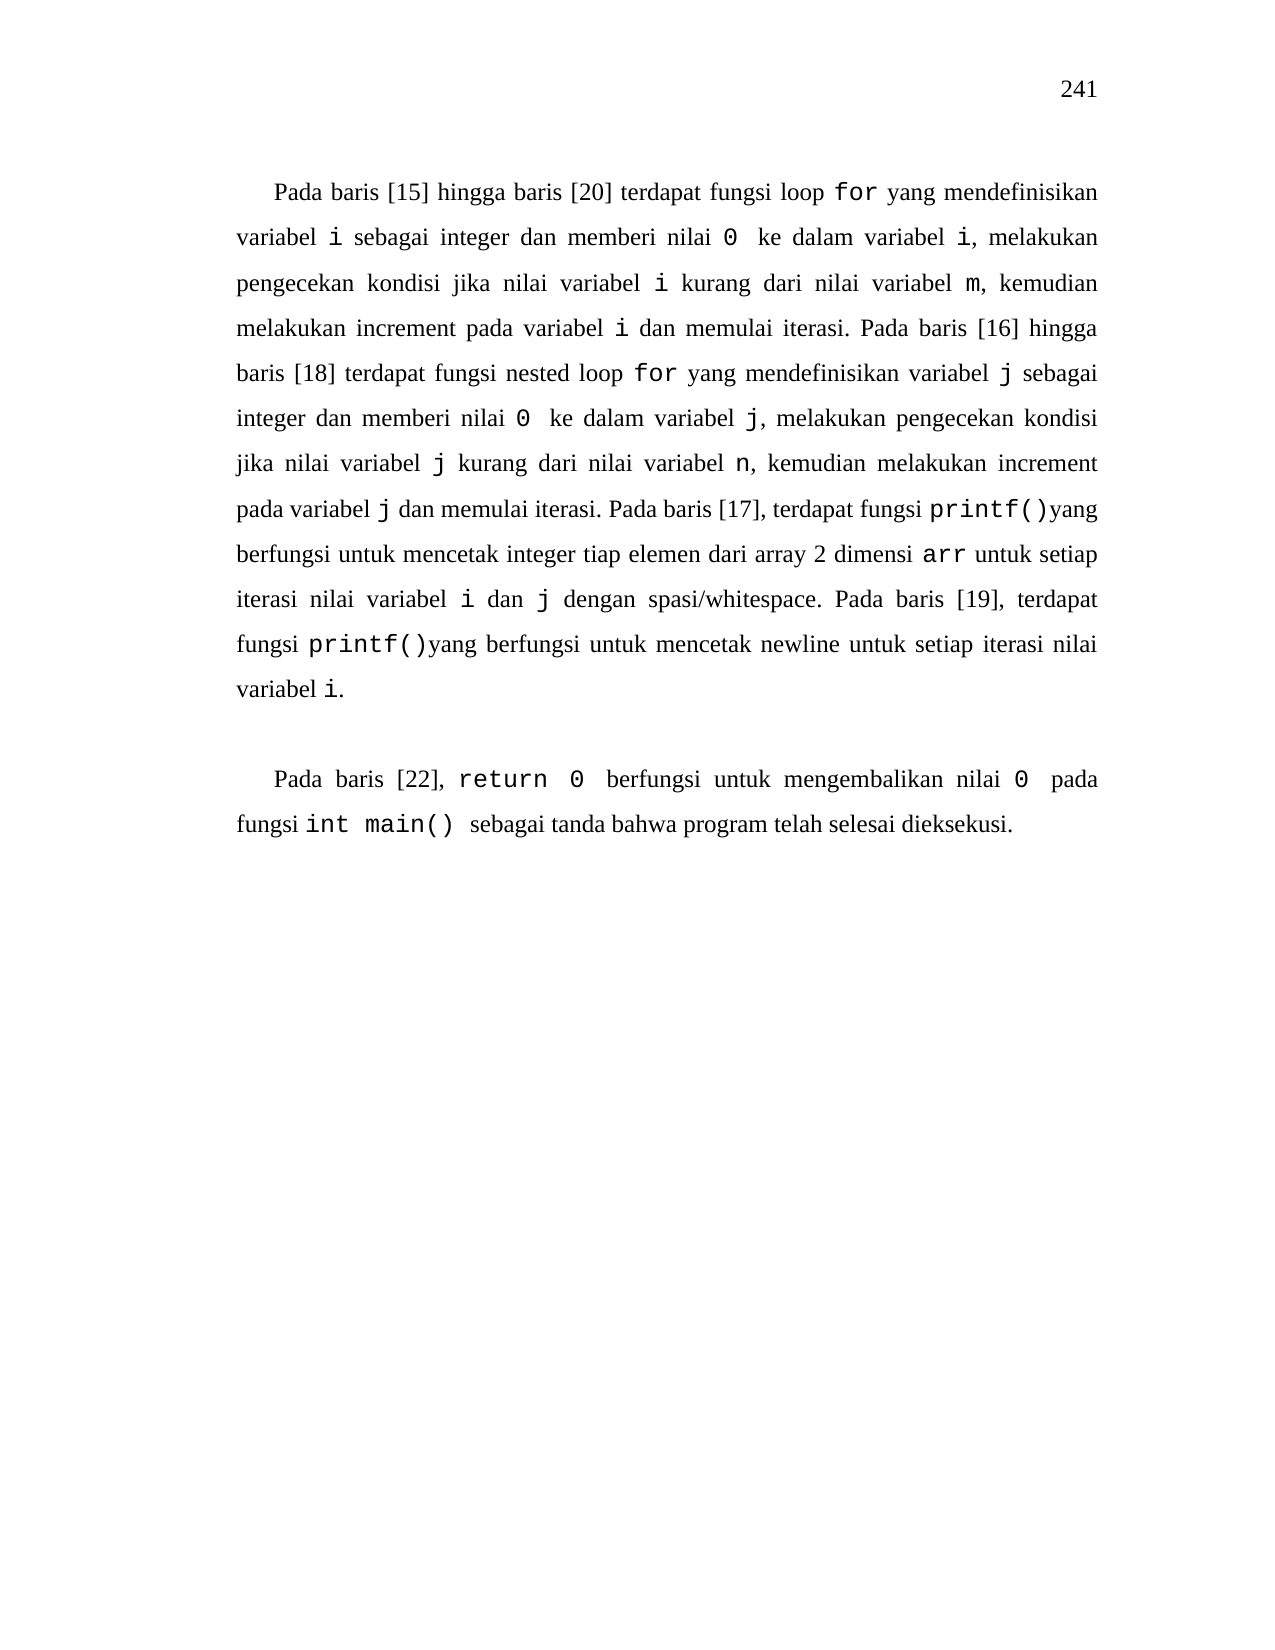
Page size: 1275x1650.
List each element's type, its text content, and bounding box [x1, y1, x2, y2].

text Pada baris [15] hingga baris [20] terdapat fungsi loop for yang mendefinisikan variabel i sebagai integer dan memberi nilai 0 ke dalam variabel i, melakukan pengecekan kondisi jika nilai variabel i kurang dari nilai variabel m, kemudian melakukan increment pada variabel i dan memulai iterasi. Pada baris [16] hingga baris [18] terdapat fungsi nested loop for yang mendefinisikan variabel j sebagai integer dan memberi nilai 0 ke dalam variabel j, melakukan pengecekan kondisi jika nilai variabel j kurang dari nilai variabel n, kemudian melakukan increment pada variabel j dan memulai iterasi. Pada baris [17], terdapat fungsi printf()yang berfungsi untuk mencetak integer tiap elemen dari array 2 dimensi arr untuk setiap iterasi nilai variabel i dan j dengan spasi/whitespace. Pada baris [19], terdapat fungsi printf()yang berfungsi untuk mencetak newline untuk setiap iterasi nilai variabel i. [236, 177, 1098, 705]
text Pada baris [22], return 0 berfungsi untuk mengembalikan nilai 0 pada fungsi int main() sebagai tanda bahwa program telah selesai dieksekusi. [236, 764, 1098, 840]
